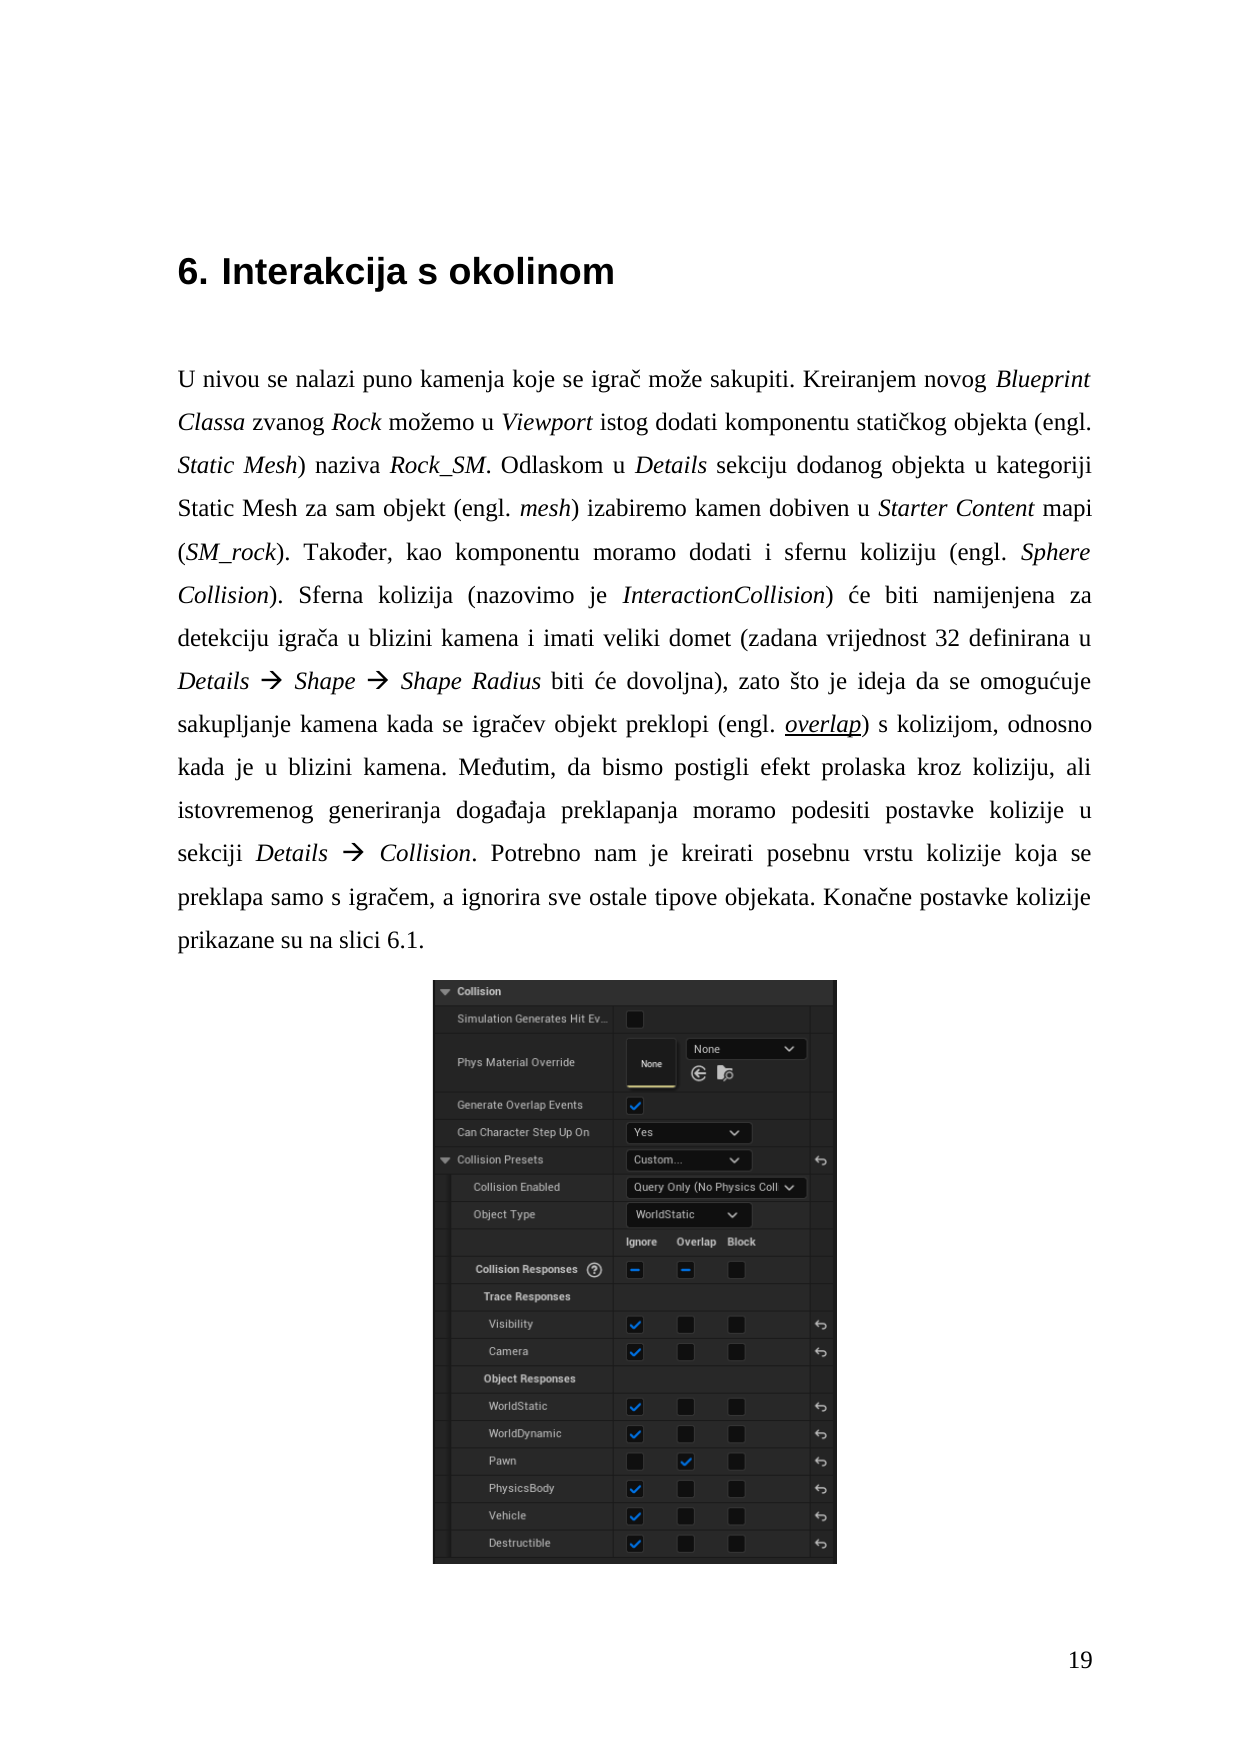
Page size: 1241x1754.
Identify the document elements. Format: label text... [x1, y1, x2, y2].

text U nivou se nalazi puno kamenja koje se igrač može sakupiti. Kreiranjem novog Blueprint Classa zvanog Rock možemo u Viewport istog dodati komponentu statičkog objekta (engl. Static Mesh) naziva Rock_SM. Odlaskom u Details sekciju dodanog objekta u kategoriji Static Mesh za sam objekt (engl. mesh) izabiremo kamen dobiven u Starter Content mapi (SM_rock). Također, kao komponentu moramo dodati i sfernu koliziju (engl. Sphere Collision). Sferna kolizija (nazovimo je InteractionCollision) će biti namijenjena za detekciju igrača u blizini kamena i imati veliki domet (zadana vrijednost 32 definirana u Details Shape Shape Radius biti će dovoljna), zato što je ideja da se omogućuje sakupljanje kamena kada se igračev objekt preklopi (engl. overlap) s kolizijom, odnosno kada je u blizini kamena. Međutim, da bismo postigli efekt prolaska kroz koliziju, ali istovremenog generiranja događaja preklapanja moramo podesiti postavke kolizije u sekciji Details Collision. Potrebno nam je kreirati posebnu vrstu kolizije koja se preklapa samo s igračem, a ignorira sve ostale tipove objekata. Konačne postavke kolizije prikazane su na slici 6.1. [177, 364, 1092, 953]
picture [432, 980, 837, 1564]
subtitle Interakcija s okolinom [177, 249, 1092, 292]
